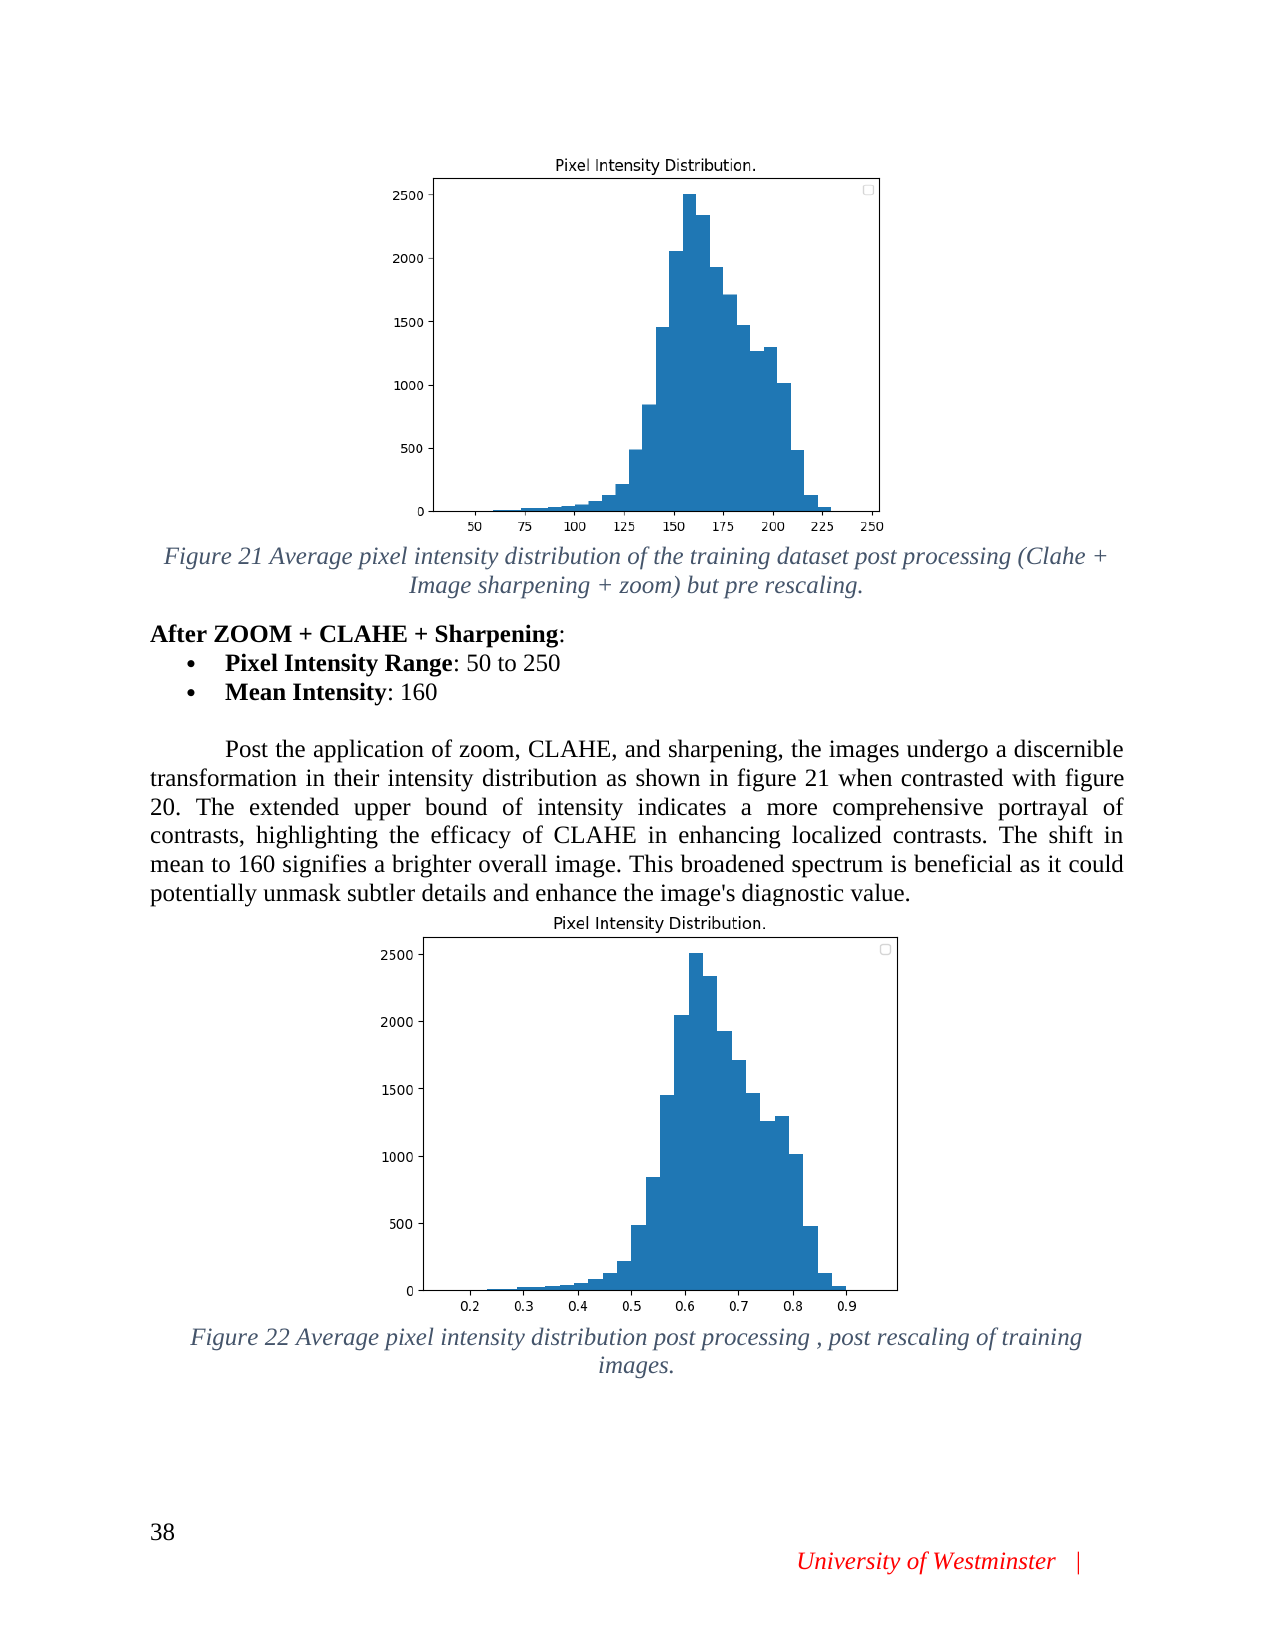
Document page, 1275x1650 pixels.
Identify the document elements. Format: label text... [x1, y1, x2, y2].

text After ZOOM + CLAHE + Sharpening: [150, 619, 1125, 648]
text Figure 22 Average pixel intensity distribution post processing , post rescaling of training images. [150, 1322, 1125, 1379]
list Mean Intensity: 160 [187, 677, 1125, 706]
picture [383, 150, 892, 541]
text Figure 21 Average pixel intensity distribution of the training dataset post processing (Clahe + Image sharpening + zoom) but pre rescaling. [150, 541, 1125, 598]
picture [370, 906, 905, 1322]
text Post the application of zoom, CLAHE, and sharpening, the images undergo a discernible transformation in their intensity distribution as shown in figure 21 when contrasted with figure 20. The extended upper bound of intensity indicates a more comprehensive portrayal of contrasts, highlighting the efficacy of CLAHE in enhancing localized contrasts. The shift in mean to 160 signifies a brighter overall image. This broadened spectrum is beneficial as it could potentially unmask subtler details and enhance the image's diagnostic value. [150, 734, 1125, 907]
list Pixel Intensity Range: 50 to 250 [187, 648, 1125, 677]
